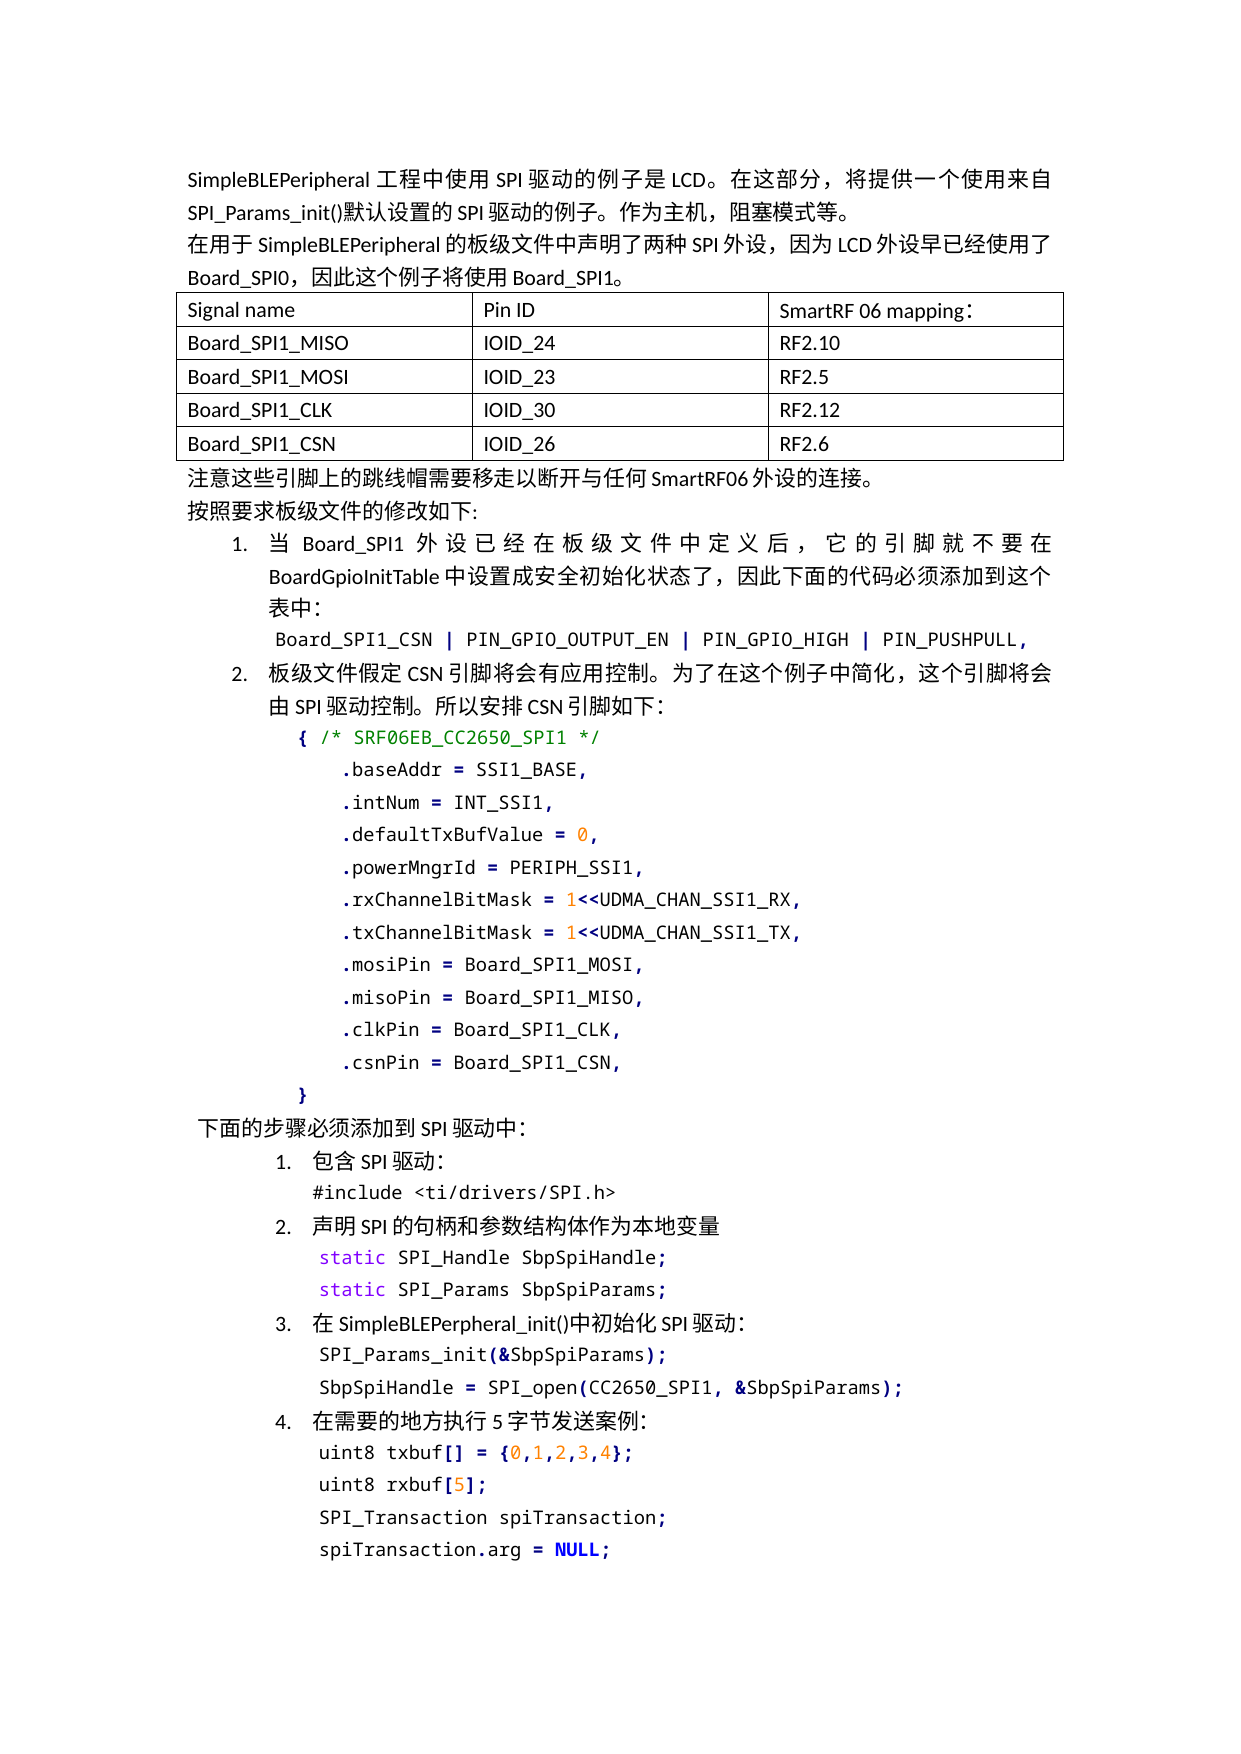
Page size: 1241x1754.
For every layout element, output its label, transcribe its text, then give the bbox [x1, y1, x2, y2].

text uint8 rxbuf[5]; [319, 1468, 1053, 1501]
table_cell IOID_30 [473, 394, 768, 426]
text .txChannelBitMask = 1<<UDMA_CHAN_SSI1_TX, [341, 916, 1053, 948]
text spiTransaction.arg = NULL; [319, 1533, 1053, 1566]
list 当Board_SPI1外设已经在板级文件中定义后，它的引脚就不要在BoardGpioInitTable中设置成安全初始化状态了，因此下面的代码必须添加到这个表中： [231, 526, 1053, 623]
text { /* SRF06EB_CC2650_SPI1 */ [297, 721, 1053, 753]
table_cell Board_SPI1_CLK [177, 394, 472, 426]
text .mosiPin = Board_SPI1_MOSI, [341, 948, 1053, 981]
text 按照要求板级文件的修改如下: [187, 493, 1053, 526]
text .csnPin = Board_SPI1_CSN, [341, 1046, 1053, 1078]
table_cell Board_SPI1_MOSI [177, 360, 472, 393]
text 注意这些引脚上的跳线帽需要移走以断开与任何SmartRF06外设的连接。 [187, 461, 1053, 493]
list #include <ti/drivers/SPI.h> [312, 1176, 1053, 1208]
text SbpSpiHandle = SPI_open(CC2650_SPI1, &SbpSpiParams); [319, 1371, 1053, 1403]
text .intNum = INT_SSI1, [341, 786, 1053, 818]
text .clkPin = Board_SPI1_CLK, [341, 1013, 1053, 1046]
text .powerMngrId = PERIPH_SSI1, [341, 851, 1053, 883]
table_cell IOID_24 [473, 327, 768, 359]
text 在用于SimpleBLEPeripheral的板级文件中声明了两种SPI外设，因为LCD外设早已经使用了Board_SPI0，因此这个例子将使用Board_SPI1。 [187, 227, 1053, 292]
text .defaultTxBufValue = 0, [341, 818, 1053, 851]
text static SPI_Handle SbpSpiHandle; [319, 1241, 1053, 1273]
list 包含SPI驱动： [275, 1143, 1053, 1176]
table_header Pin ID [473, 293, 768, 326]
text Board_SPI1_CSN | PIN_GPIO_OUTPUT_EN | PIN_GPIO_HIGH | PIN_PUSHPULL, [231, 623, 1053, 656]
text static SPI_Params SbpSpiParams; [319, 1273, 1053, 1306]
table_cell Board_SPI1_CSN [177, 427, 472, 460]
table_header Signal name [177, 293, 472, 326]
text SPI_Params_init(&SbpSpiParams); [319, 1338, 1053, 1371]
text 下面的步骤必须添加到SPI驱动中： [187, 1111, 1053, 1143]
text } [297, 1078, 1053, 1111]
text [187, 162, 1053, 227]
table_cell IOID_23 [473, 360, 768, 393]
table_header SmartRF 06 mapping： [769, 293, 1063, 326]
table_cell RF2.10 [769, 327, 1063, 359]
list 在需要的地方执行5字节发送案例： [275, 1403, 1053, 1436]
table_cell RF2.5 [769, 360, 1063, 393]
table_cell IOID_26 [473, 427, 768, 460]
text .misoPin = Board_SPI1_MISO, [341, 981, 1053, 1013]
list 声明SPI的句柄和参数结构体作为本地变量 [275, 1208, 1053, 1241]
table_cell RF2.12 [769, 394, 1063, 426]
list 板级文件假定CSN引脚将会有应用控制。为了在这个例子中简化，这个引脚将会由SPI驱动控制。所以安排CSN引脚如下： [231, 656, 1053, 721]
table_cell Board_SPI1_MISO [177, 327, 472, 359]
text SPI_Transaction spiTransaction; [319, 1501, 1053, 1533]
text .rxChannelBitMask = 1<<UDMA_CHAN_SSI1_RX, [341, 883, 1053, 916]
text uint8 txbuf[] = {0,1,2,3,4}; [319, 1436, 1053, 1468]
list 在SimpleBLEPerpheral_init()中初始化SPI驱动： [275, 1306, 1053, 1338]
table_cell RF2.6 [769, 427, 1063, 460]
text .baseAddr = SSI1_BASE, [341, 753, 1053, 786]
